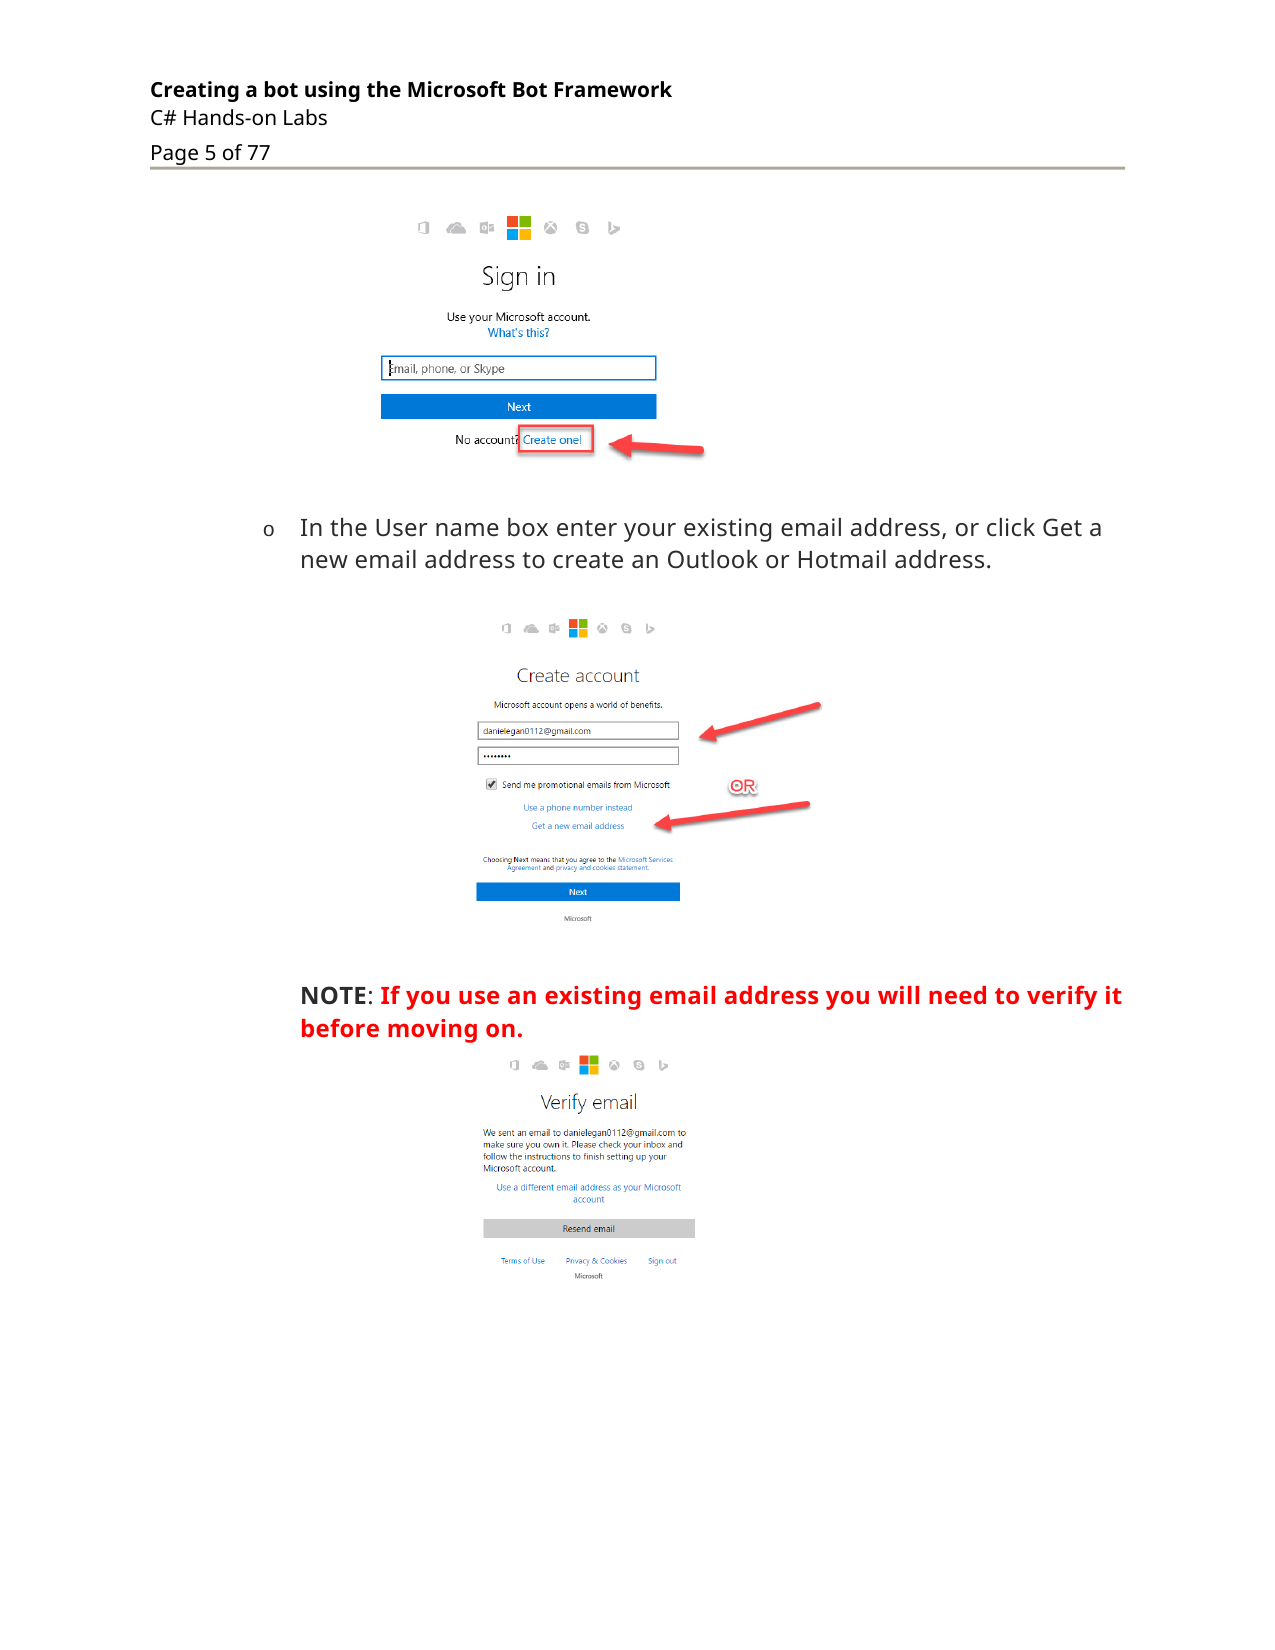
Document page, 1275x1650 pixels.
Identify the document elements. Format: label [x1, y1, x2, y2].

list [262, 510, 1125, 1429]
picture [300, 1044, 877, 1429]
list [262, 201, 1125, 510]
picture [300, 608, 856, 979]
picture [300, 201, 739, 478]
